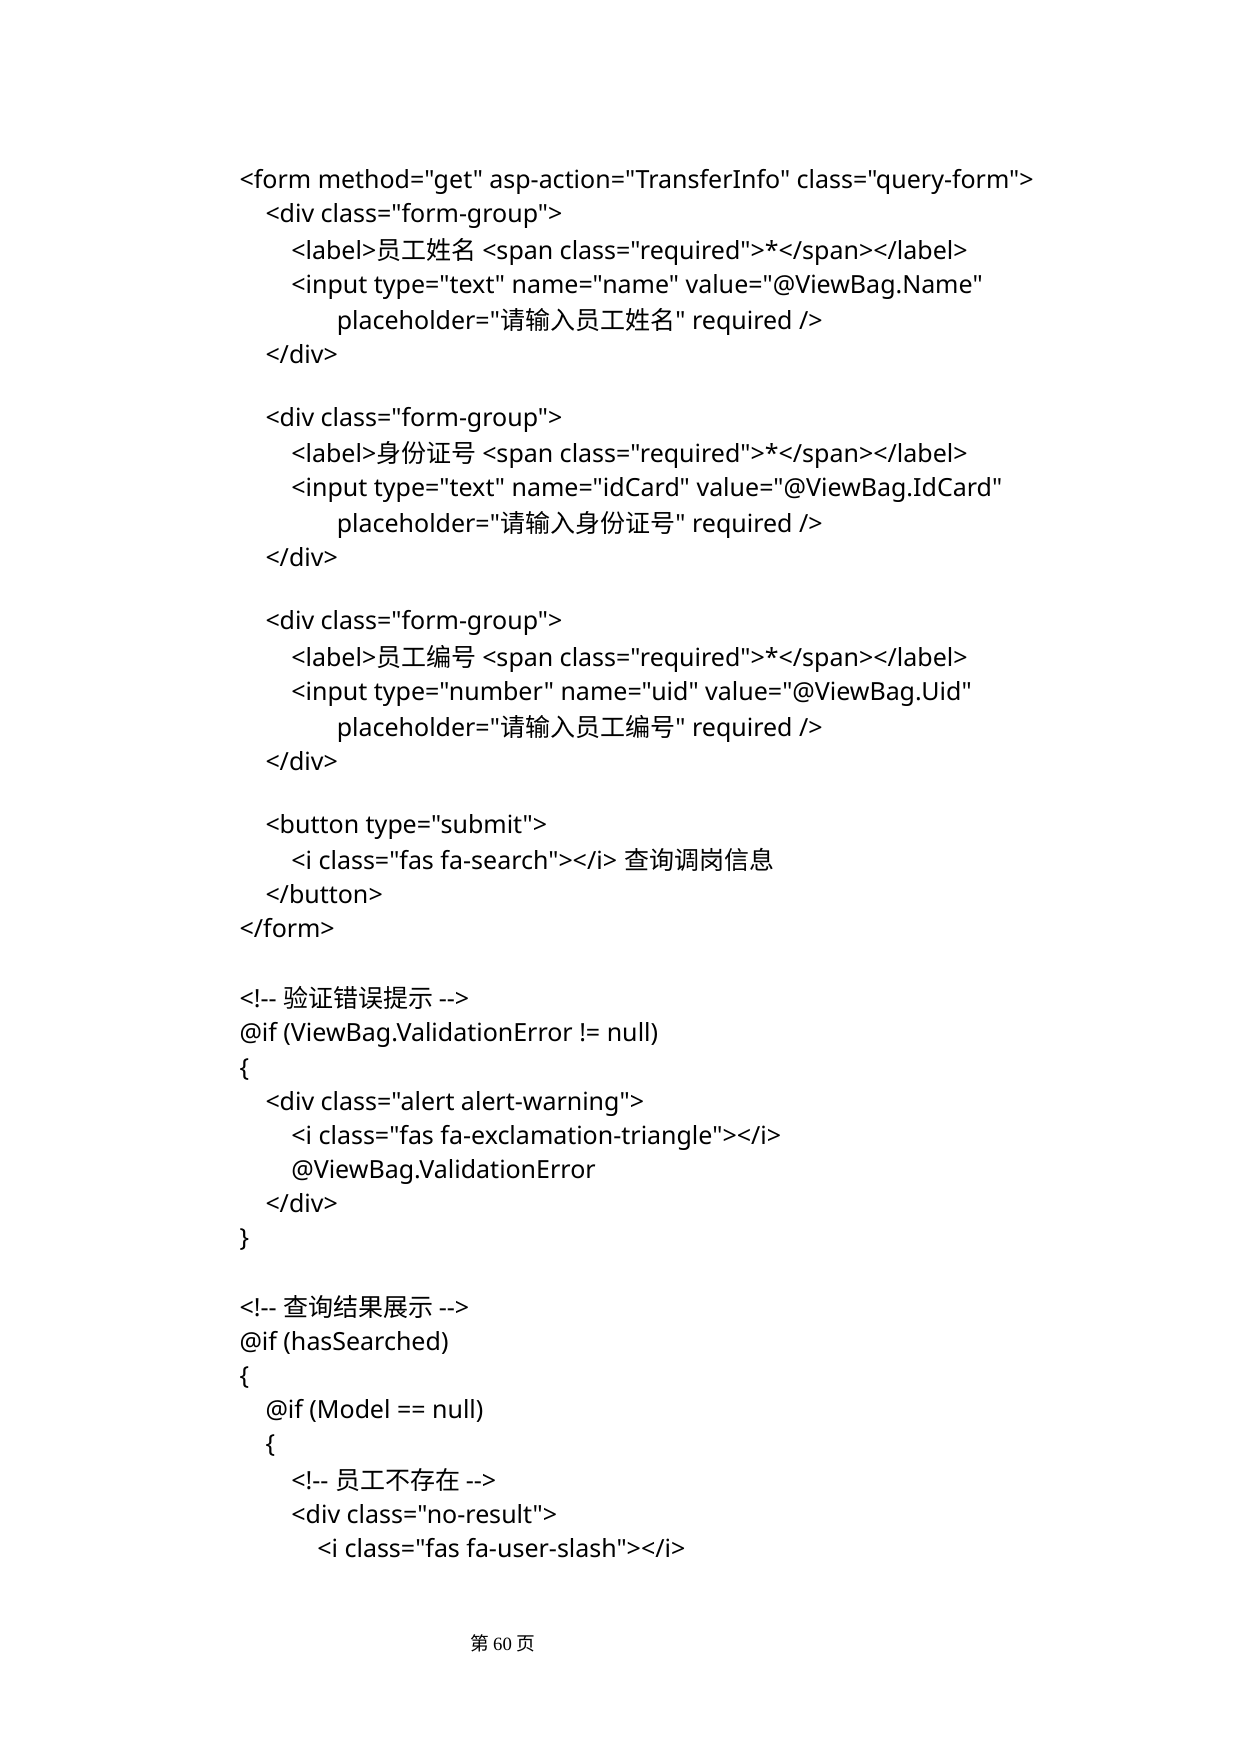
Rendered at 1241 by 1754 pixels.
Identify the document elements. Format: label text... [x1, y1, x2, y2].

list <i class="fas fa-exclamation-triangle"></i> [187, 1117, 1053, 1151]
list placeholder="请输入身份证号" required /> [187, 504, 1053, 540]
list <label>员工编号 <span class="required">*</span></label> [187, 637, 1053, 673]
list <i class="fas fa-user-slash"></i> [187, 1530, 1053, 1564]
list </button> [187, 877, 1053, 911]
list </form> [187, 911, 1053, 945]
list @ViewBag.ValidationError [187, 1151, 1053, 1185]
list @if (hasSearched) [187, 1324, 1053, 1358]
list placeholder="请输入员工编号" required /> [187, 707, 1053, 743]
list <form method="get" asp-action="TransferInfo" class="query-form"> [187, 162, 1053, 196]
list <div class="form-group"> [187, 196, 1053, 230]
list @if (ViewBag.ValidationError != null) [187, 1015, 1053, 1049]
list <!-- 验证错误提示 --> [187, 979, 1053, 1015]
list { [187, 1049, 1053, 1083]
list <input type="text" name="name" value="@ViewBag.Name" [187, 266, 1053, 300]
list placeholder="请输入员工姓名" required /> [187, 300, 1053, 337]
list @if (Model == null) [187, 1392, 1053, 1426]
list </div> [187, 743, 1053, 778]
list { [187, 1426, 1053, 1460]
list </div> [187, 337, 1053, 371]
list </div> [187, 1185, 1053, 1219]
list <i class="fas fa-search"></i> 查询调岗信息 [187, 840, 1053, 877]
list <button type="submit"> [187, 806, 1053, 840]
list <div class="no-result"> [187, 1496, 1053, 1530]
list <div class="form-group"> [187, 399, 1053, 433]
list <!-- 查询结果展示 --> [187, 1288, 1053, 1324]
list <input type="number" name="uid" value="@ViewBag.Uid" [187, 673, 1053, 707]
list <input type="text" name="idCard" value="@ViewBag.IdCard" [187, 470, 1053, 504]
list <label>员工姓名 <span class="required">*</span></label> [187, 230, 1053, 266]
list </div> [187, 540, 1053, 574]
list <label>身份证号 <span class="required">*</span></label> [187, 433, 1053, 470]
list { [187, 1358, 1053, 1392]
list } [187, 1219, 1053, 1253]
list <div class="form-group"> [187, 603, 1053, 637]
list <div class="alert alert-warning"> [187, 1083, 1053, 1117]
list <!-- 员工不存在 --> [187, 1460, 1053, 1496]
